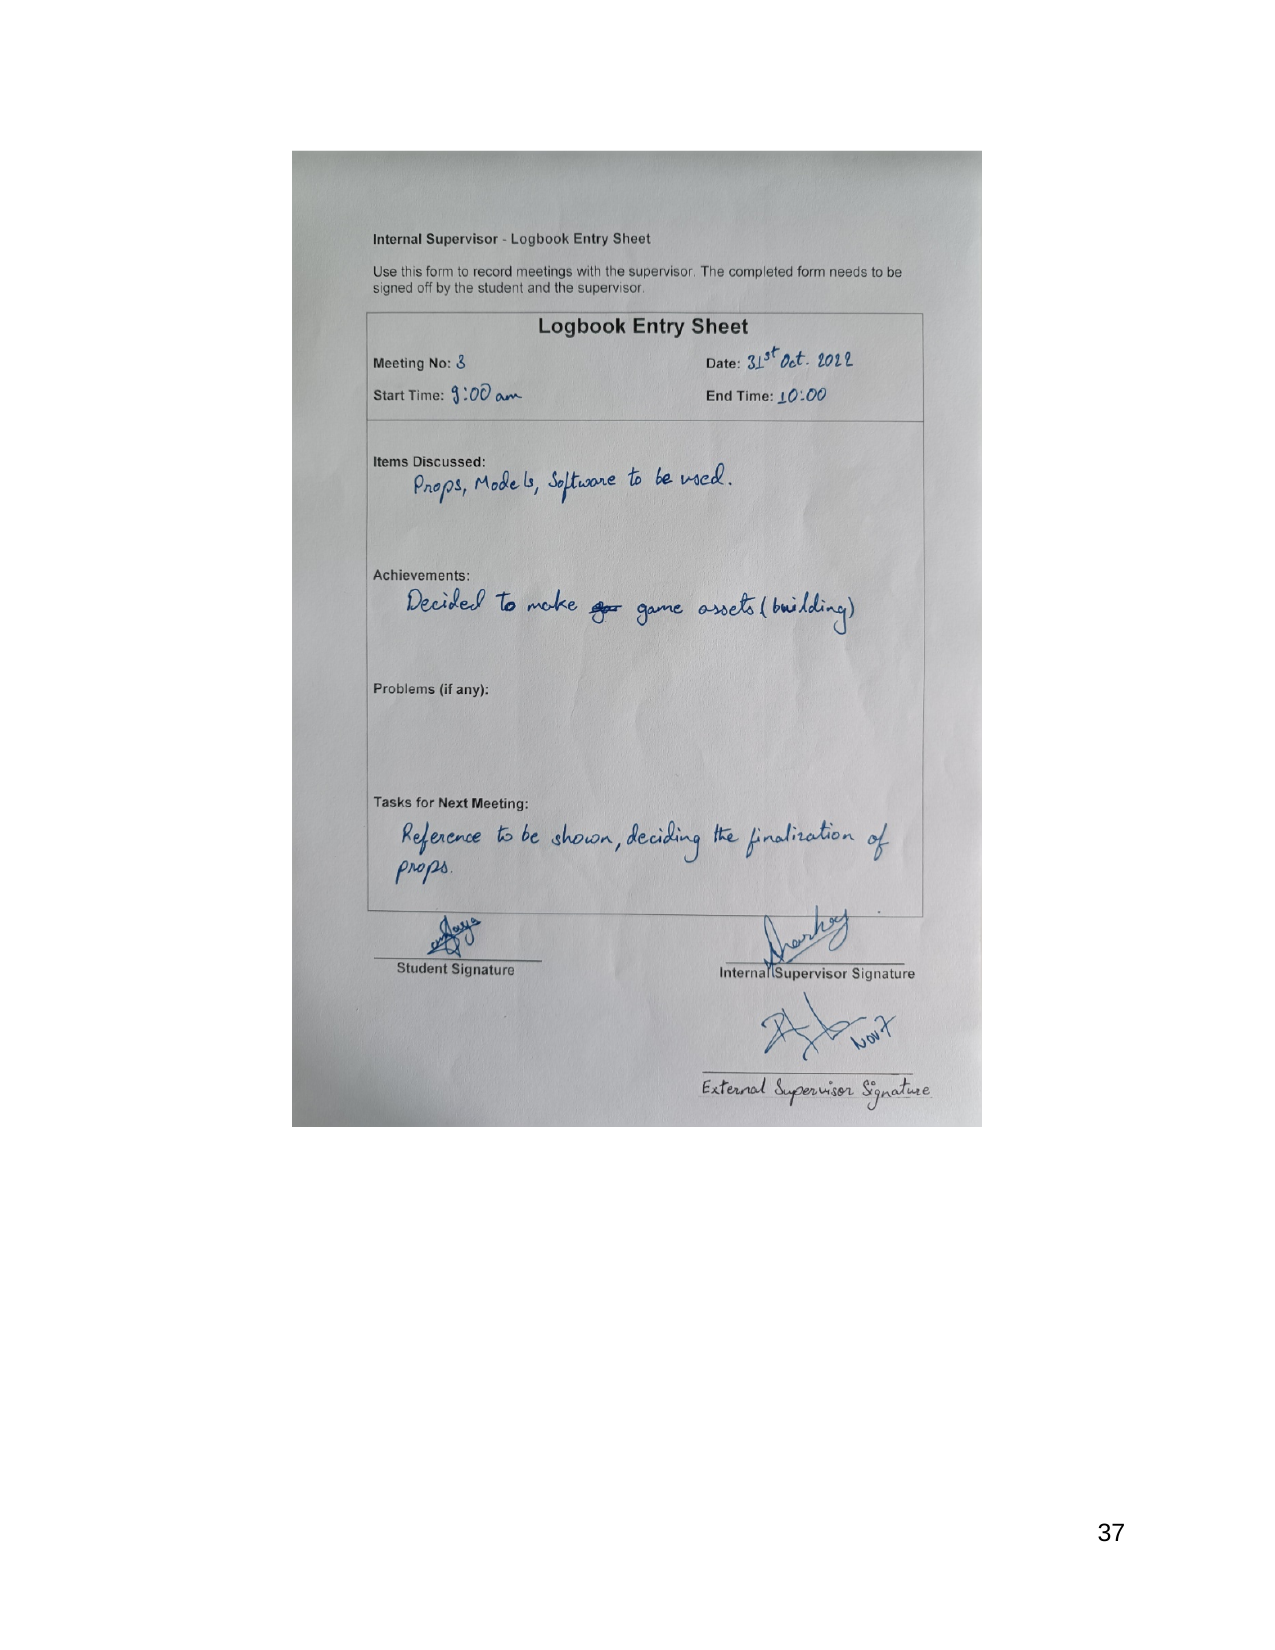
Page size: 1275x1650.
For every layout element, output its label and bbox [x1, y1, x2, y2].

picture [292, 152, 982, 1127]
